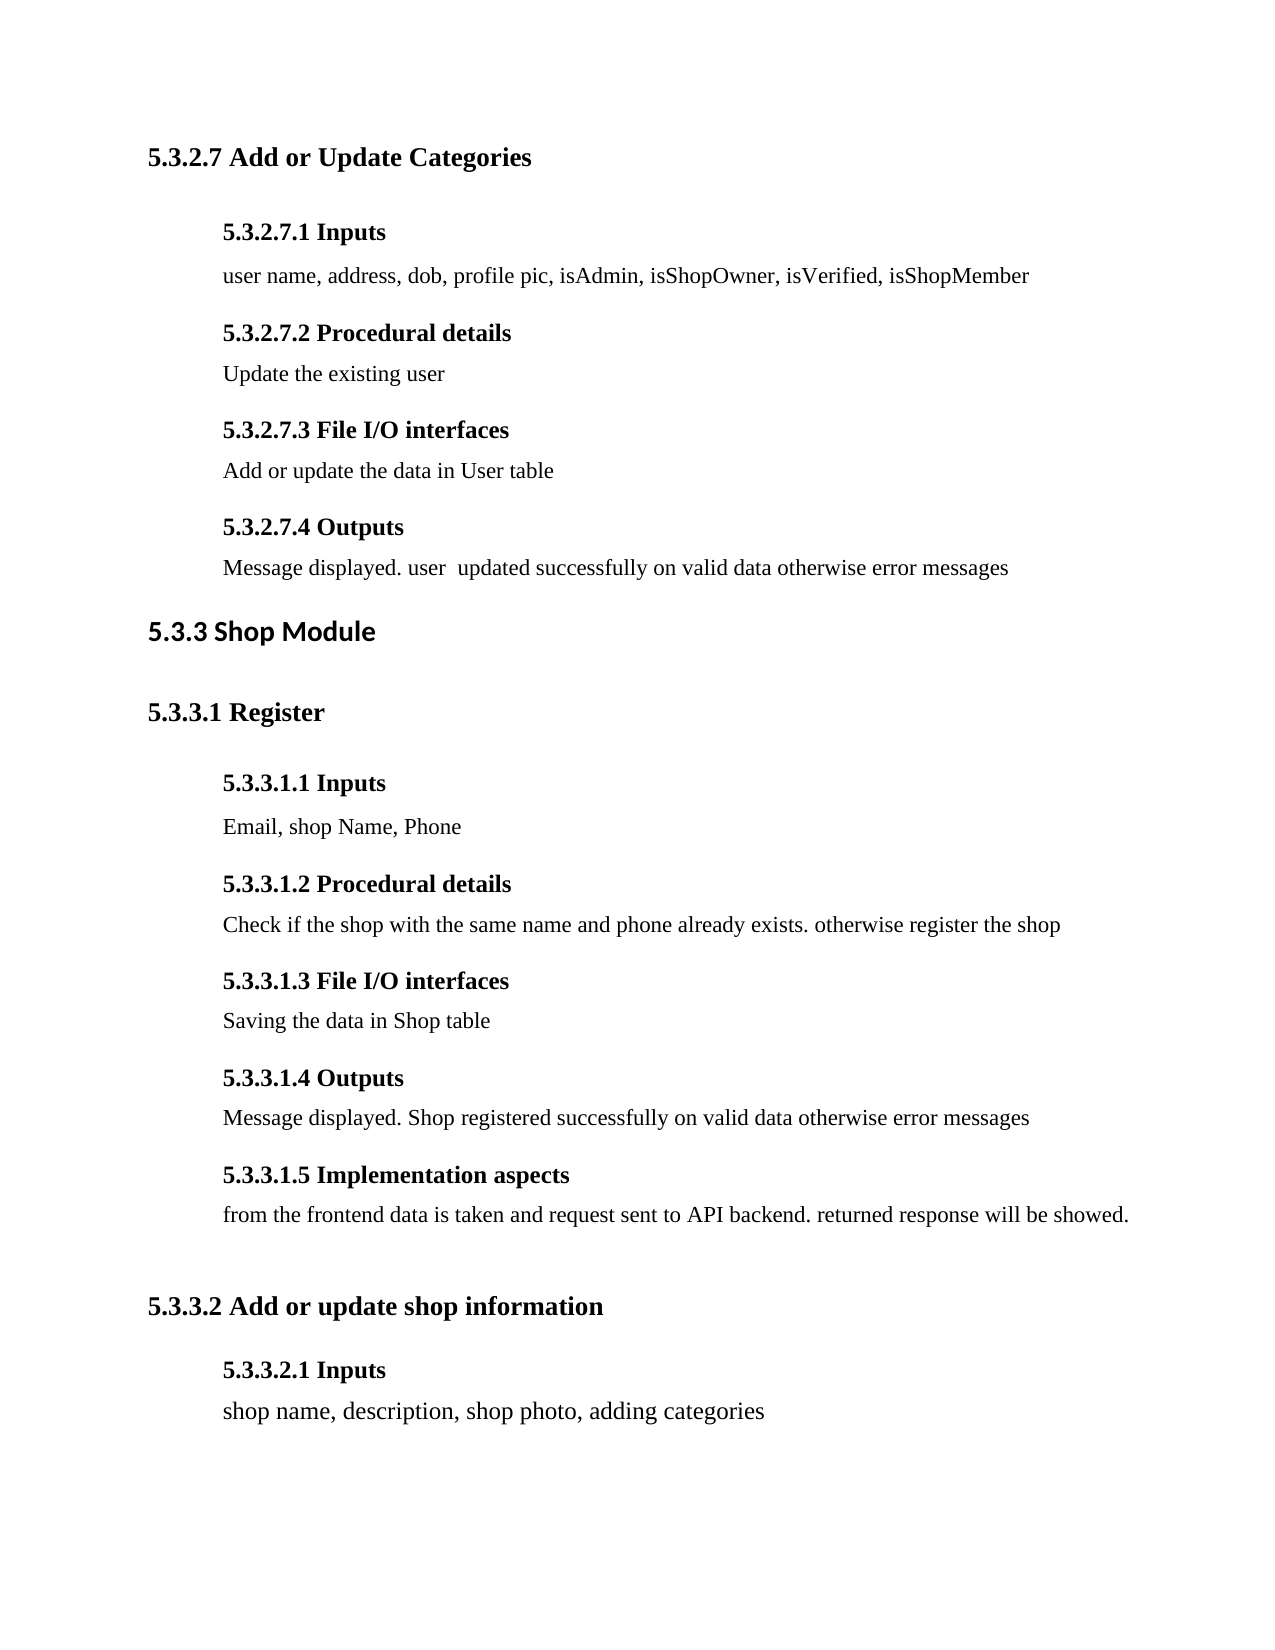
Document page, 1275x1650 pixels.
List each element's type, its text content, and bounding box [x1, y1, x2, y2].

text Update the existing user [223, 360, 1157, 386]
subtitle 5.3.3.2 Add or update shop information [148, 1290, 1157, 1321]
text shop name, description, shop photo, adding categories [223, 1396, 1157, 1425]
subtitle 5.3.3.2.1 Inputs [223, 1355, 1157, 1383]
text Check if the shop with the same name and phone already exists. otherwise register the shop [223, 911, 1157, 937]
text Message displayed. Shop registered successfully on valid data otherwise error messages [223, 1104, 1157, 1131]
text Email, shop Name, Phone [223, 809, 1157, 840]
text Saving the data in Shop table [223, 1007, 1157, 1034]
subtitle 5.3.2.7.4 Outputs [223, 512, 1157, 541]
subtitle 5.3.3.1.5 Implementation aspects [223, 1160, 1157, 1189]
subtitle 5.3.3.1.4 Outputs [223, 1063, 1157, 1092]
subtitle 5.3.3.1.2 Procedural details [223, 869, 1157, 898]
text Message displayed. user updated successfully on valid data otherwise error messages [223, 554, 1157, 580]
subtitle 5.3.3.1.3 File I/O interfaces [223, 966, 1157, 995]
subtitle 5.3.2.7.3 File I/O interfaces [223, 415, 1157, 444]
subtitle 5.3.2.7.2 Procedural details [223, 318, 1157, 347]
subtitle 5.3.2.7 Add or Update Categories [148, 141, 1157, 172]
subtitle 5.3.3.1.1 Inputs [223, 768, 1157, 796]
text Add or update the data in User table [223, 457, 1157, 483]
text user name, address, dob, profile pic, isAdmin, isShopOwner, isVerified, isShopMember [223, 258, 1157, 289]
subtitle 5.3.3 Shop Module [148, 613, 1157, 649]
text from the frontend data is taken and request sent to API backend. returned response will be showed. [223, 1201, 1157, 1228]
subtitle 5.3.3.1 Register [148, 696, 1157, 727]
subtitle 5.3.2.7.1 Inputs [223, 217, 1157, 246]
